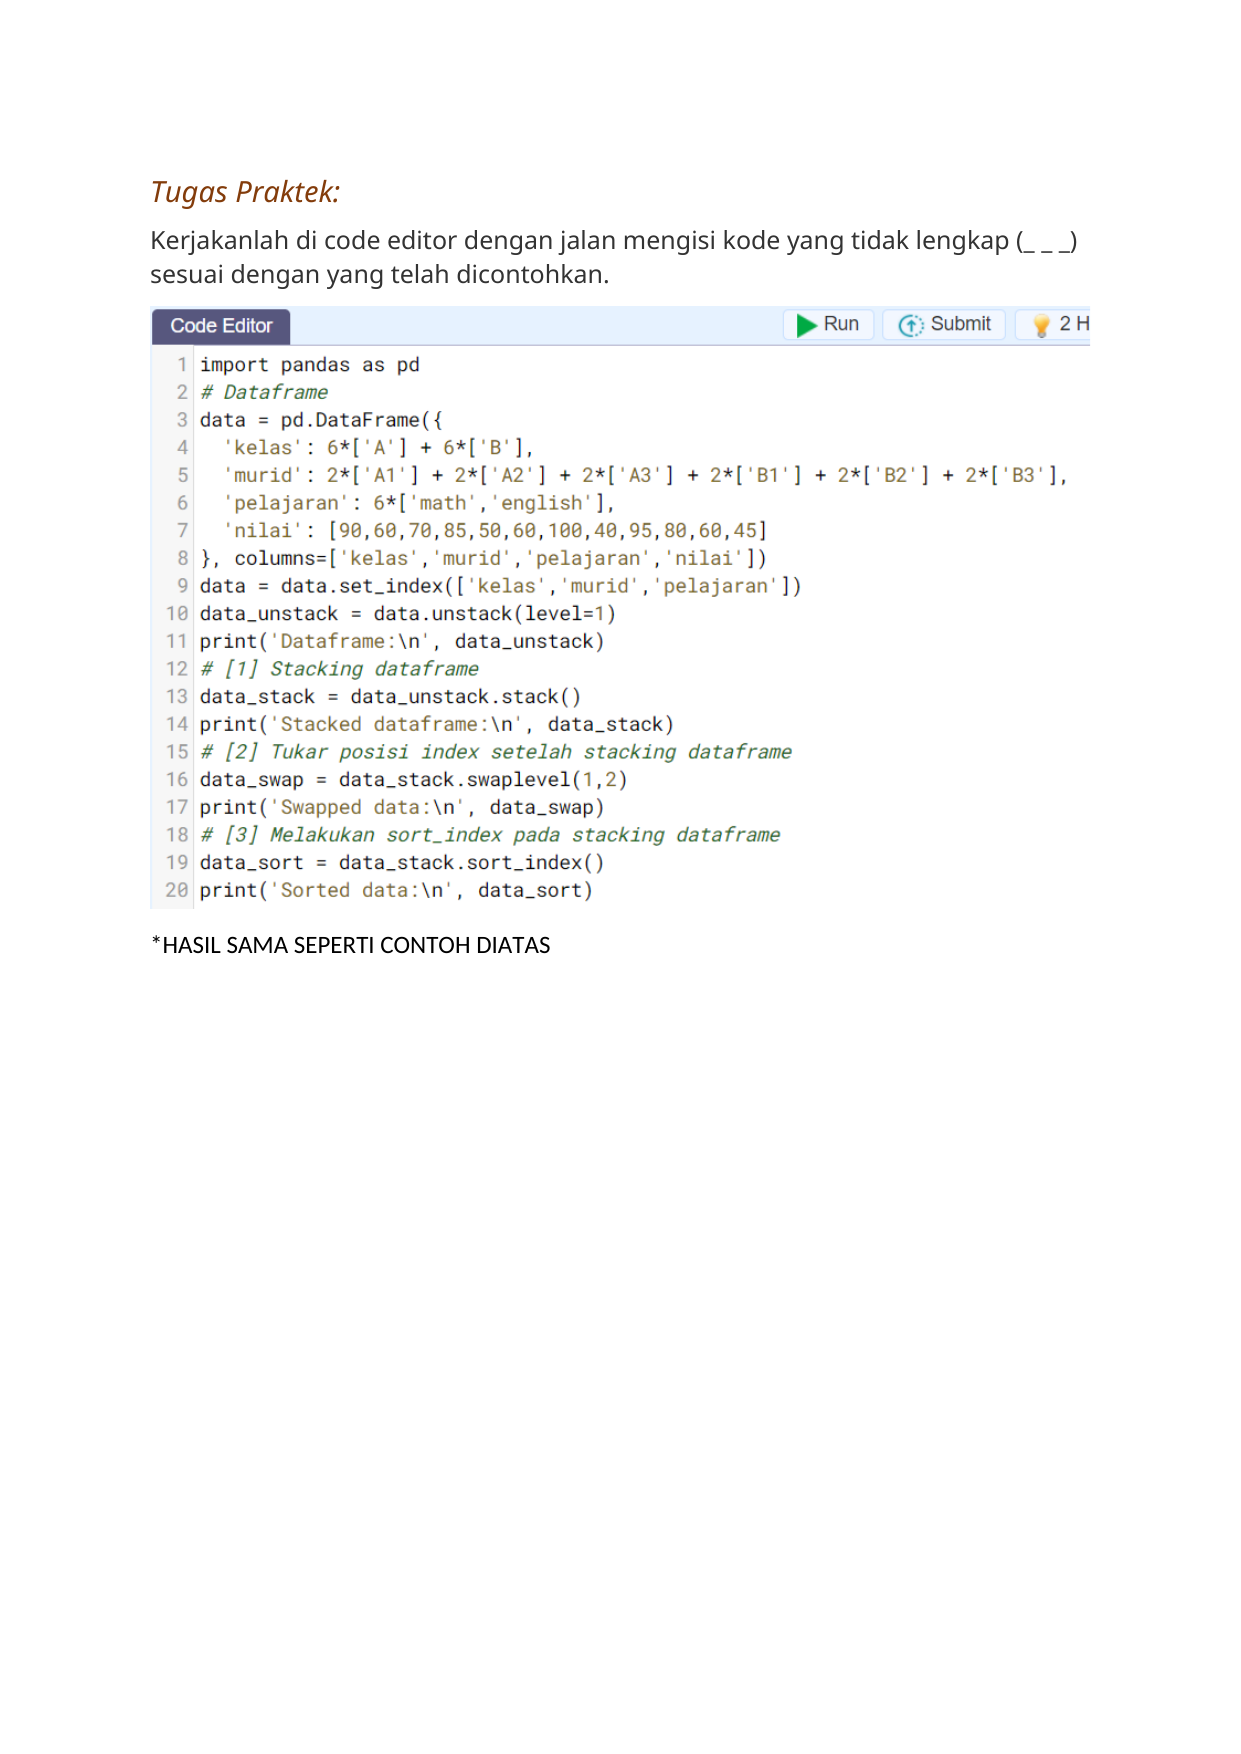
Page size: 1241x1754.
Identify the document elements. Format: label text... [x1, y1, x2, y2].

text Kerjakanlah di code editor dengan jalan mengisi kode yang tidak lengkap (_ _ _) sesuai dengan yang telah dicontohkan. [150, 223, 1090, 291]
picture [150, 306, 1091, 909]
subtitle Tugas Praktek: [150, 171, 1090, 211]
text *HASIL SAMA SEPERTI CONTOH DIATAS [150, 929, 1090, 960]
